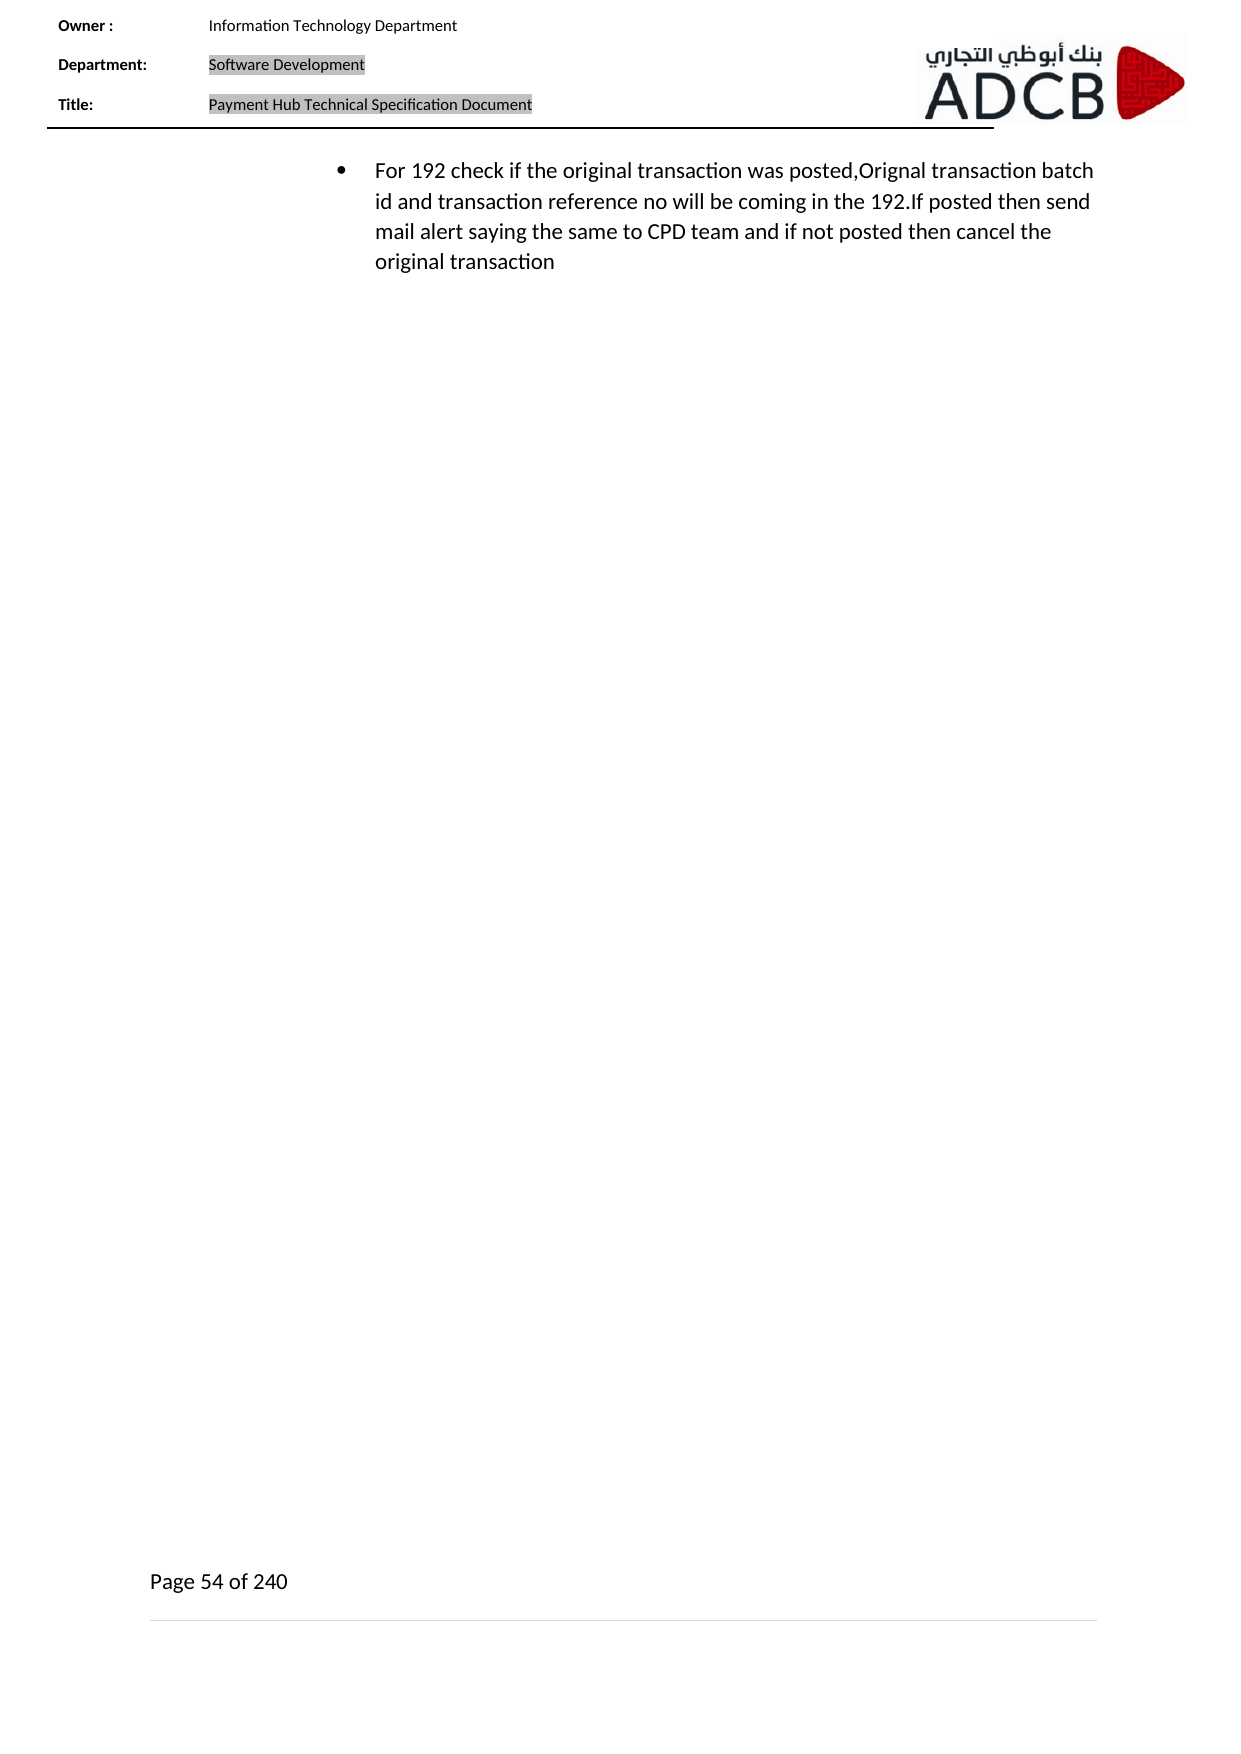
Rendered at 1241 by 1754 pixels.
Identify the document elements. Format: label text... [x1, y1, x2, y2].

list For 192 check if the original transaction was posted,Orignal transaction batch id and transaction reference no will be coming in the 192.If posted then send mail alert saying the same to CPD team and if not posted then cancel the original transaction [337, 157, 1097, 275]
picture [914, 33, 1189, 124]
